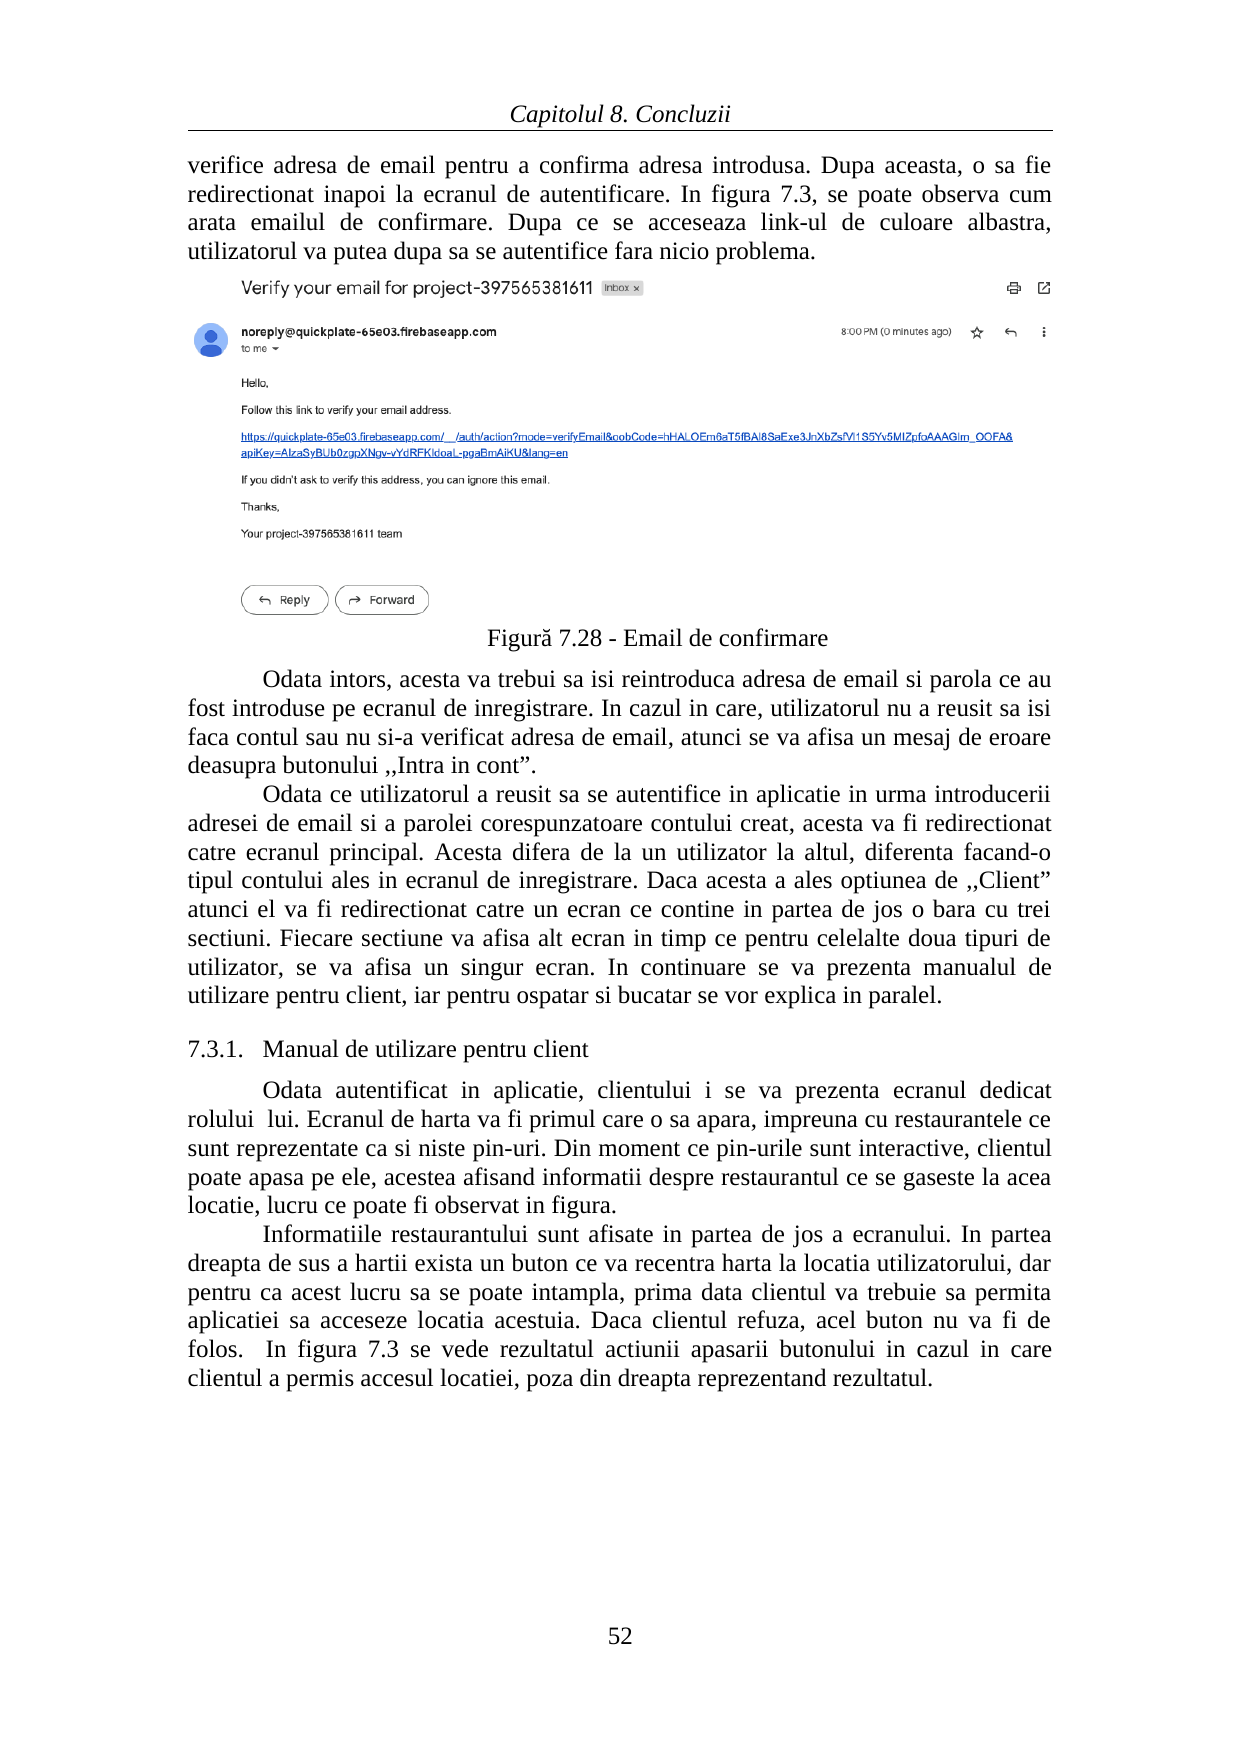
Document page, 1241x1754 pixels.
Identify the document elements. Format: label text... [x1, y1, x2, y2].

text Odata autentificat in aplicatie, clientului i se va prezenta ecranul dedicat rolului lui. Ecranul de harta va fi primul care o sa apara, impreuna cu restaurantele ce sunt reprezentate ca si niste pin-uri. Din moment ce pin-urile sunt interactive, clientul poate apasa pe ele, acestea afisand informatii despre restaurantul ce se gaseste la acea locatie, lucru ce poate fi observat in figura. [187, 1075, 1053, 1219]
text Odata ce utilizatorul a reusit sa se autentifice in aplicatie in urma introducerii adresei de email si a parolei corespunzatoare contului creat, acesta va fi redirectionat catre ecranul principal. Acesta difera de la un utilizator la altul, diferenta facand-o tipul contului ales in ecranul de inregistrare. Daca acesta a ales optiunea de ,,Client” atunci el va fi redirectionat catre un ecran ce contine in partea de jos o bara cu trei sectiuni. Fiecare sectiune va afisa alt ecran in timp ce pentru celelalte doua tipuri de utilizator, se va afisa un singur ecran. In continuare se va prezenta manualul de utilizare pentru client, iar pentru ospatar si bucatar se vor explica in paralel. [187, 779, 1053, 1009]
subtitle Manual de utilizare pentru client [187, 1034, 1053, 1063]
text Informatiile restaurantului sunt afisate in partea de jos a ecranului. In partea dreapta de sus a hartii exista un buton ce va recentra harta la locatia utilizatorului, dar pentru ca acest lucru sa se poate intampla, prima data clientul va trebuie sa permita aplicatiei sa acceseze locatia acestuia. Daca clientul refuza, acel buton nu va fi de folos. In figura 7.3 se vede rezultatul actiunii apasarii butonului in cazul in care clientul a permis accesul locatiei, poza din dreapta reprezentand rezultatul. [187, 1219, 1053, 1392]
text Odata intors, acesta va trebui sa isi reintroduca adresa de email si parola ce au fost introduse pe ecranul de inregistrare. In cazul in care, utilizatorul nu a reusit sa isi faca contul sau nu si-a verificat adresa de email, atunci se va afisa un mesaj de eroare deasupra butonului ,,Intra in cont”. [187, 664, 1053, 779]
picture [187, 265, 1053, 623]
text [187, 150, 1053, 265]
